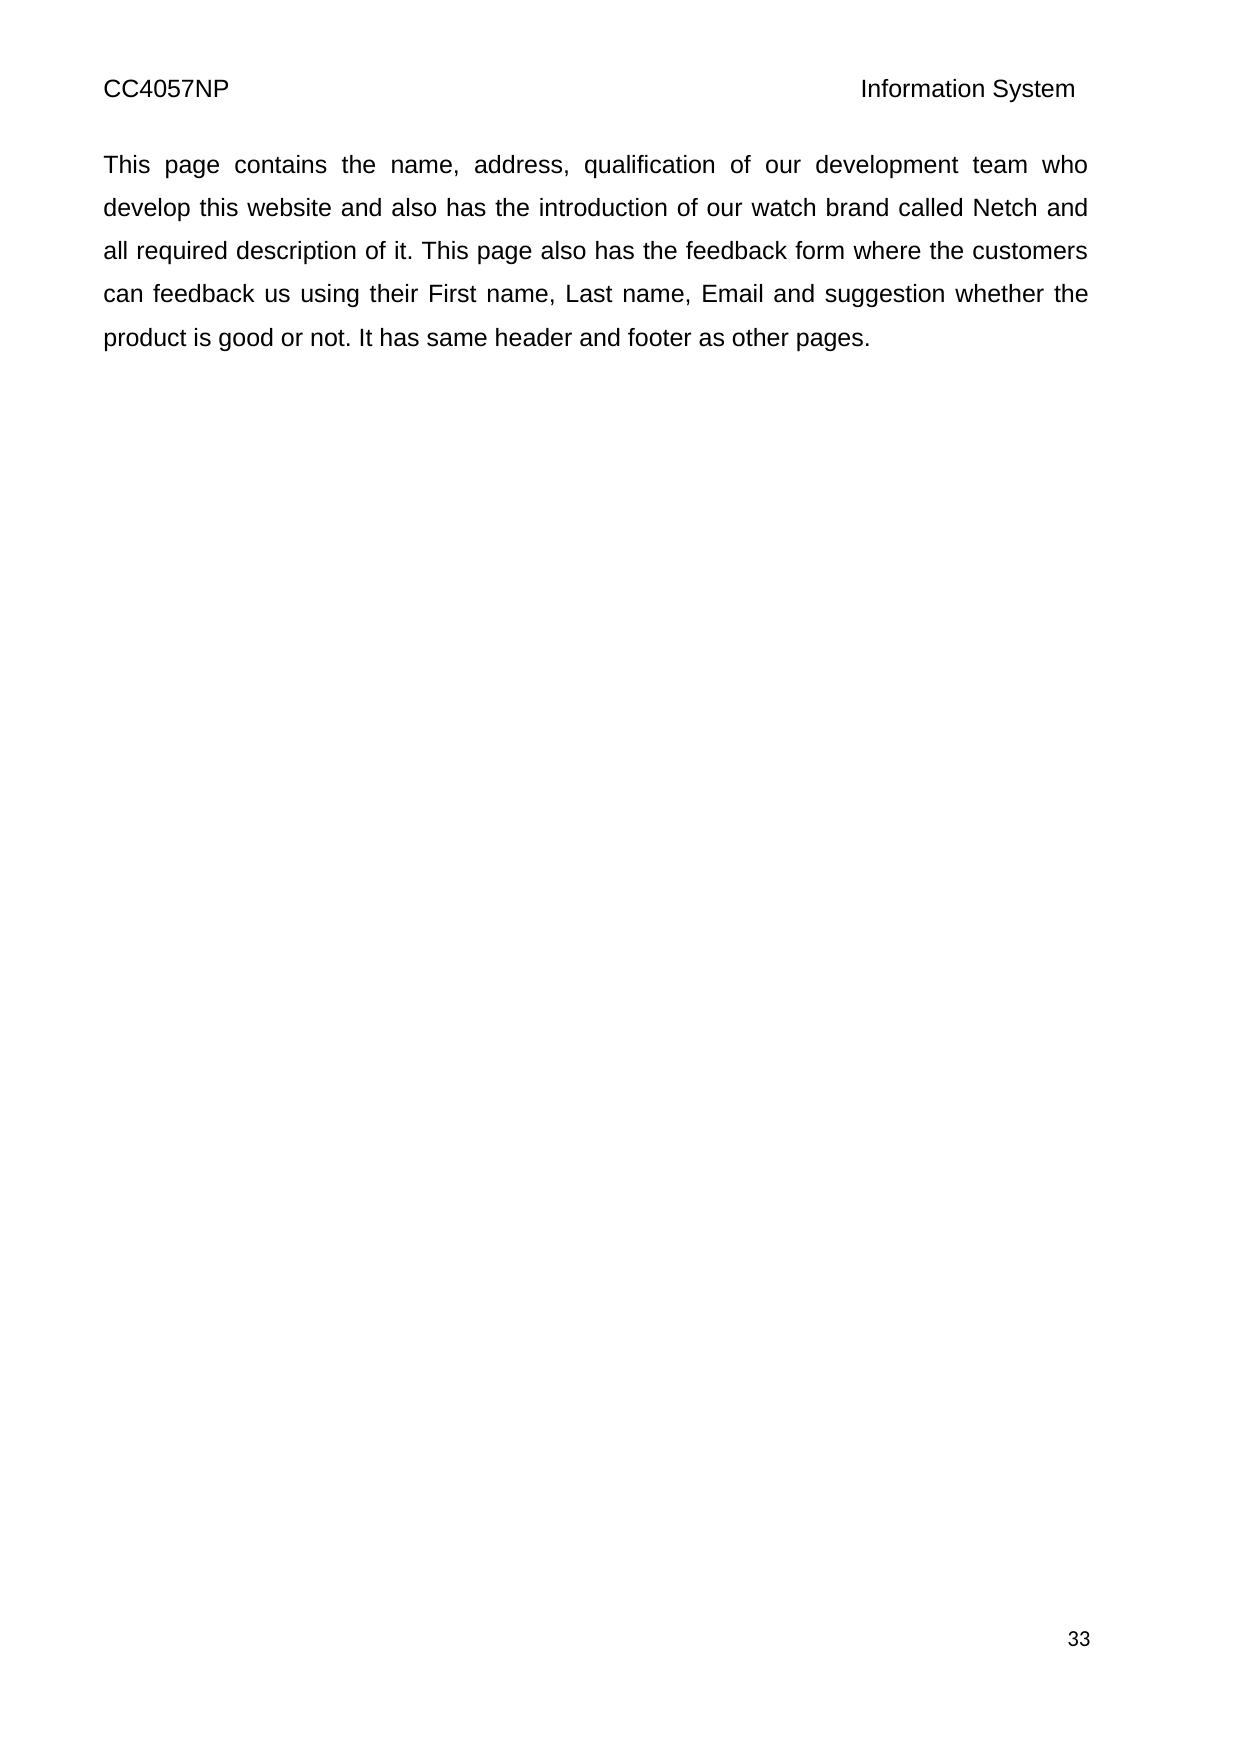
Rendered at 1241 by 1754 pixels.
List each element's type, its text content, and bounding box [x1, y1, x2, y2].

text This page contains the name, address, qualification of our development team who develop this website and also has the introduction of our watch brand called Netch and all required description of it. This page also has the feedback form where the customers can feedback us using their First name, Last name, Email and suggestion whether the product is good or not. It has same header and footer as other pages. [103, 150, 1090, 351]
